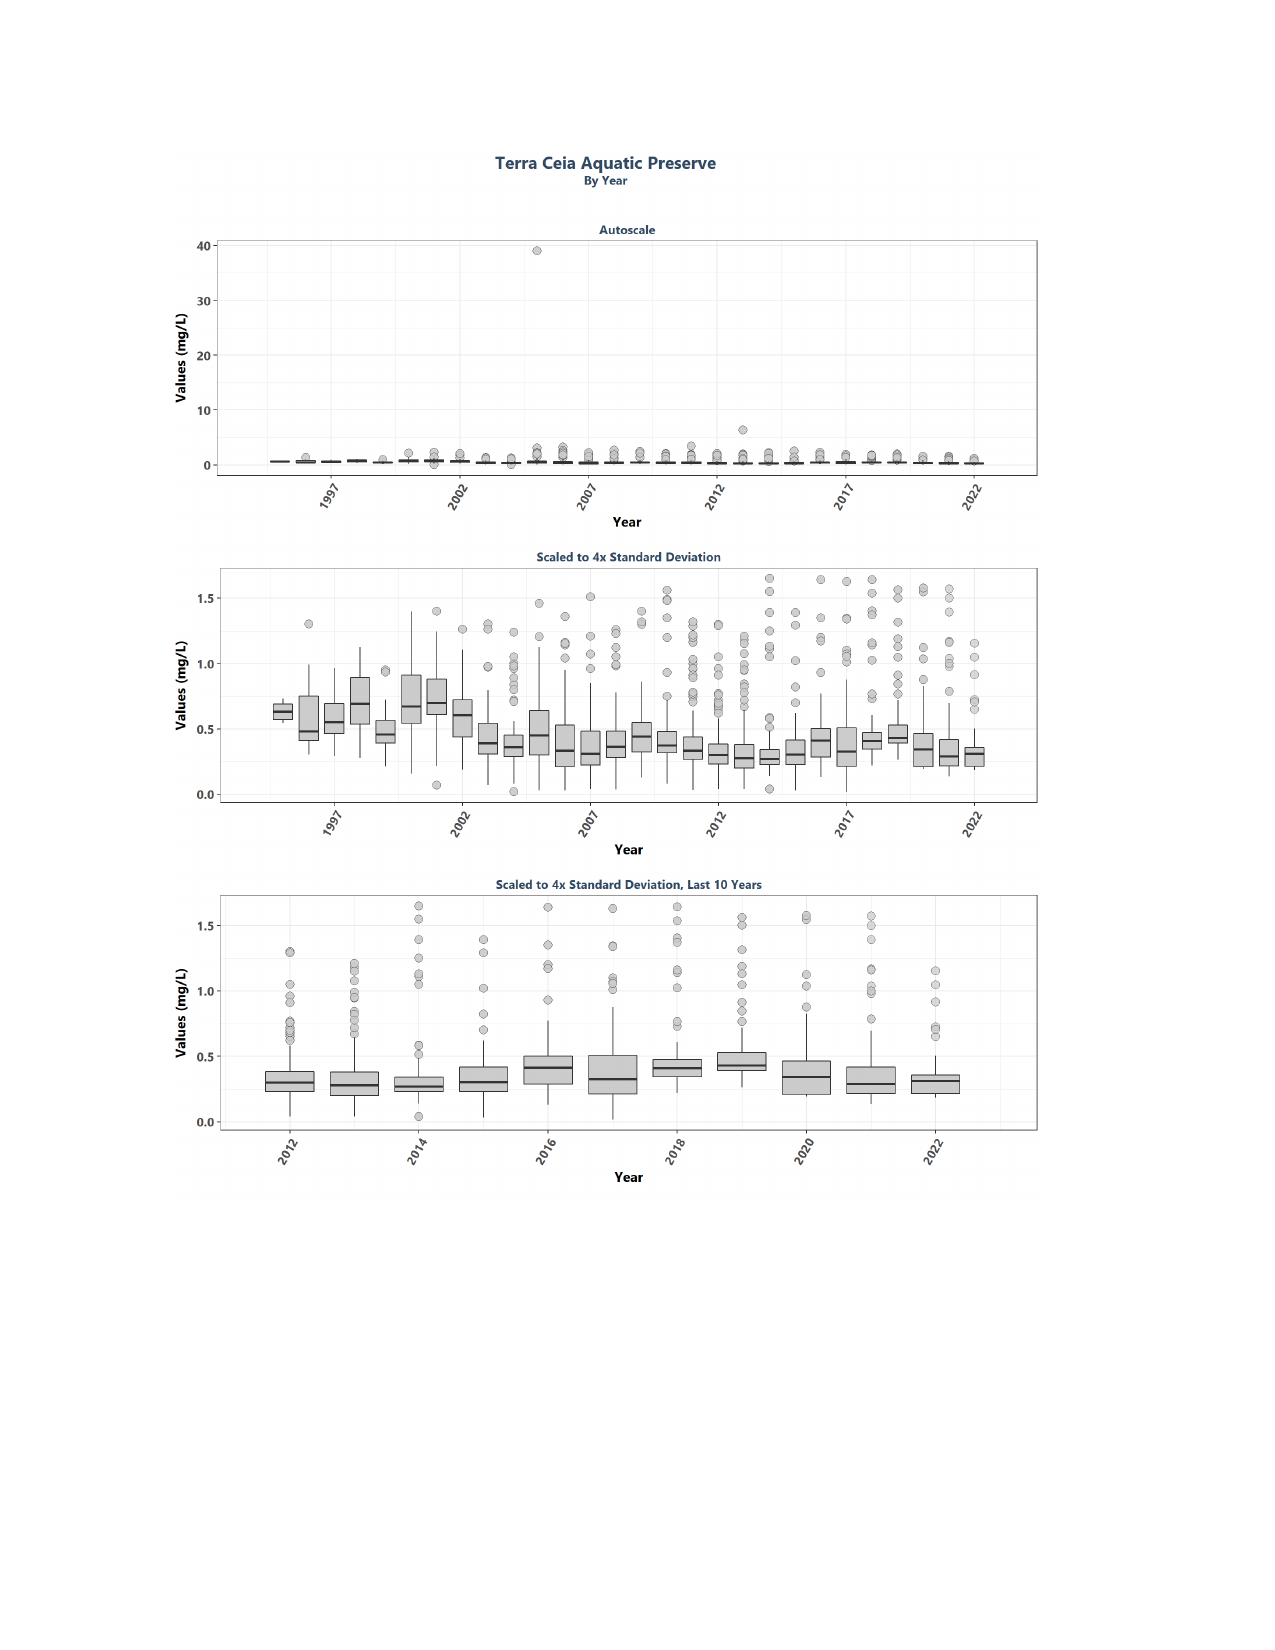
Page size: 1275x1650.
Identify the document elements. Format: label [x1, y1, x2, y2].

picture [168, 150, 1044, 1200]
